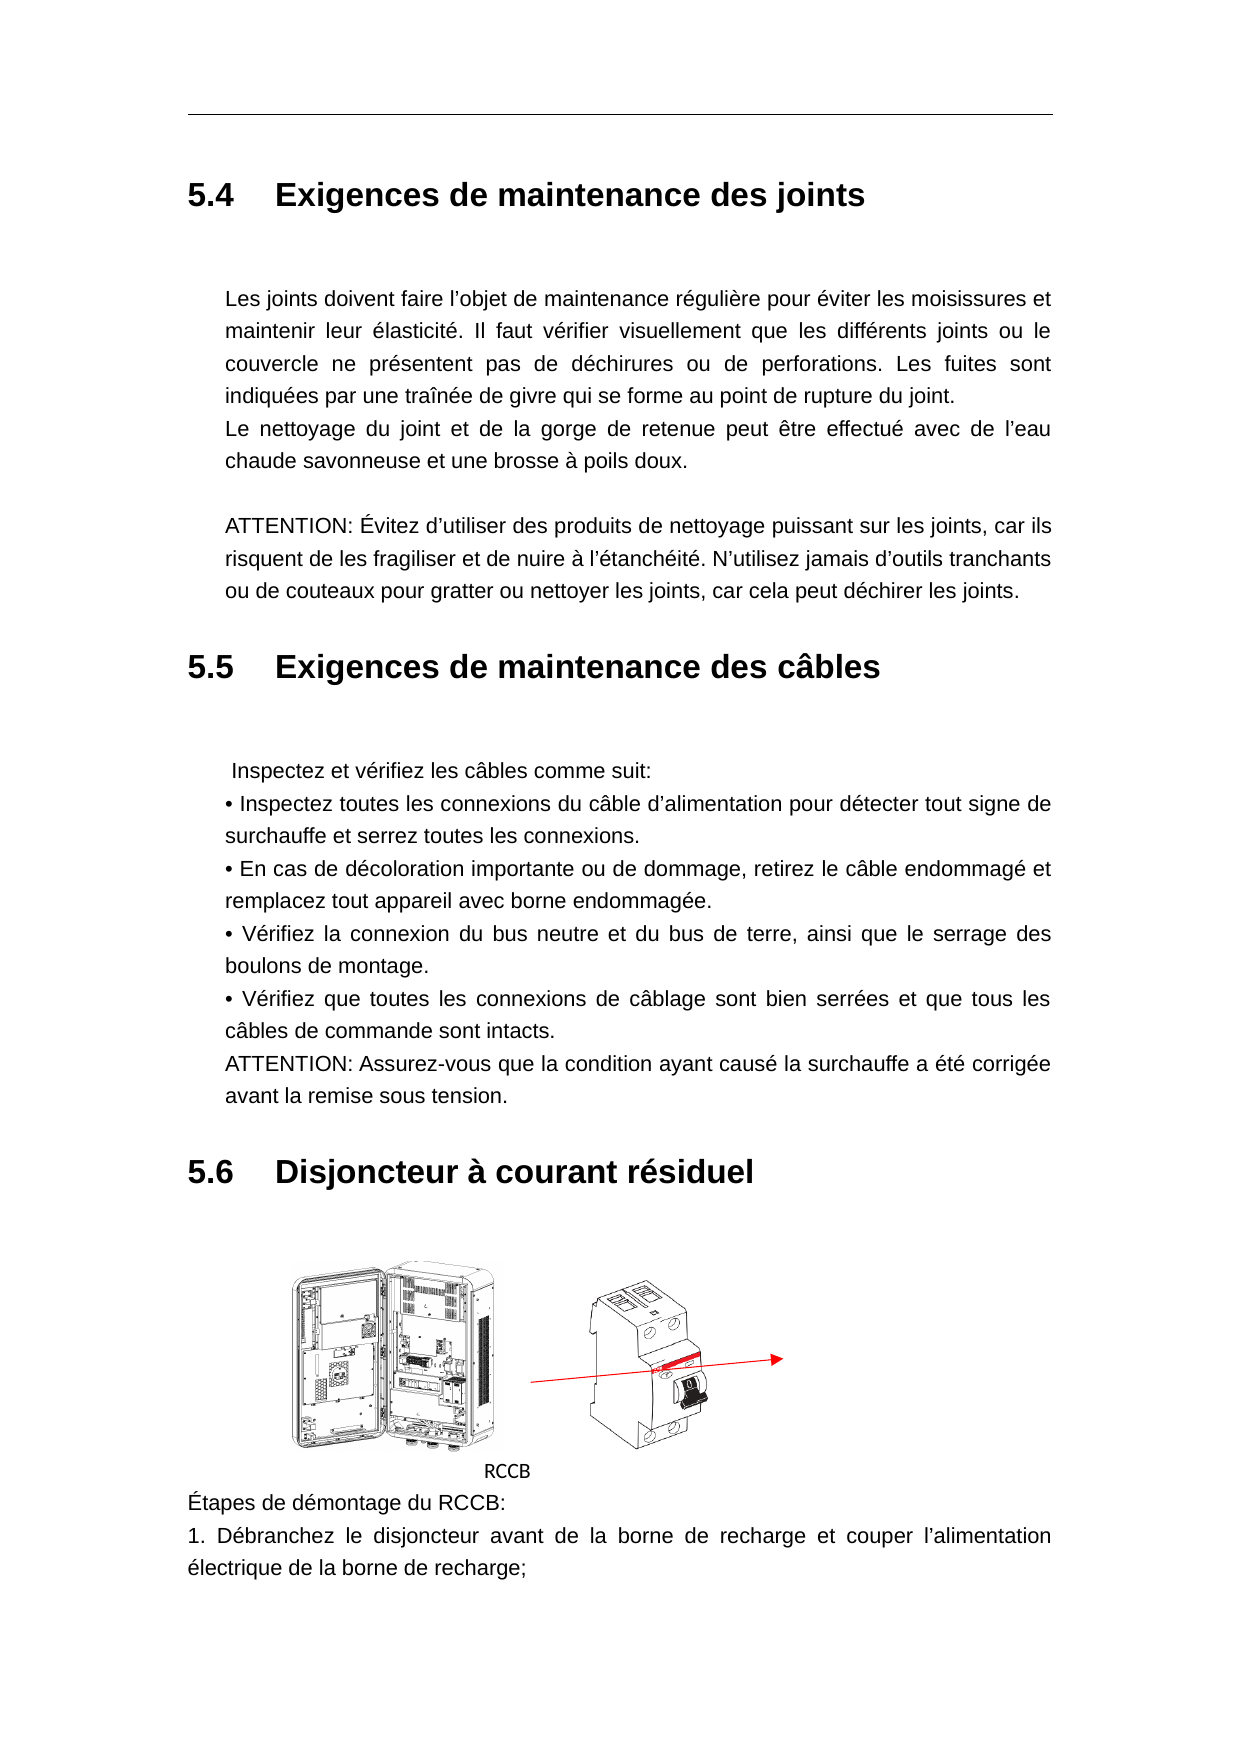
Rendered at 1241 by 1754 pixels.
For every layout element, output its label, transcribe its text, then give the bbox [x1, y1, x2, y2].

text • En cas de décoloration importante ou de dommage, retirez le câble endommagé et remplacez tout appareil avec borne endommagée. [225, 852, 1053, 917]
text • Vérifiez la connexion du bus neutre et du bus de terre, ainsi que le serrage des boulons de montage. [225, 917, 1053, 982]
text 1. Débranchez le disjoncteur avant de la borne de recharge et couper l’alimentation électrique de la borne de recharge; [187, 1519, 1053, 1584]
subtitle Exigences de maintenance des joints [187, 162, 1053, 227]
picture [569, 1278, 723, 1378]
subtitle Disjoncteur à courant résiduel [187, 1139, 1053, 1204]
text • Vérifiez que toutes les connexions de câblage sont bien serrées et que tous les câbles de commande sont intacts. [225, 982, 1053, 1047]
text ATTENTION: Évitez d’utiliser des produits de nettoyage puissant sur les joints, car ils risquent de les fragiliser et de nuire à l’étanchéité. N’utilisez jamais d’outils tranchants ou de couteaux pour gratter ou nettoyer les joints, car cela peut déchirer les joints. [225, 509, 1053, 607]
subtitle Exigences de maintenance des câbles [187, 634, 1053, 699]
picture [569, 1365, 723, 1452]
text • Inspectez toutes les connexions du câble d’alimentation pour détecter tout signe de surchauffe et serrez toutes les connexions. [225, 787, 1053, 852]
text Inspectez et vérifiez les câbles comme suit: [187, 754, 1053, 787]
text Le nettoyage du joint et de la gorge de retenue peut être effectué avec de l’eau chaude savonneuse et une brosse à poils doux. [225, 412, 1053, 477]
picture [291, 1261, 505, 1452]
text Les joints doivent faire l’objet de maintenance régulière pour éviter les moisissures et maintenir leur élasticité. Il faut vérifier visuellement que les différents joints ou le couvercle ne présentent pas de déchirures ou de perforations. Les fuites sont indiquées par une traînée de givre qui se forme au point de rupture du joint. [225, 282, 1053, 412]
text Étapes de démontage du RCCB: [187, 1486, 1053, 1519]
text ATTENTION: Assurez-vous que la condition ayant causé la surchauffe a été corrigée avant la remise sous tension. [225, 1047, 1053, 1112]
text RCCB [187, 1454, 1053, 1486]
